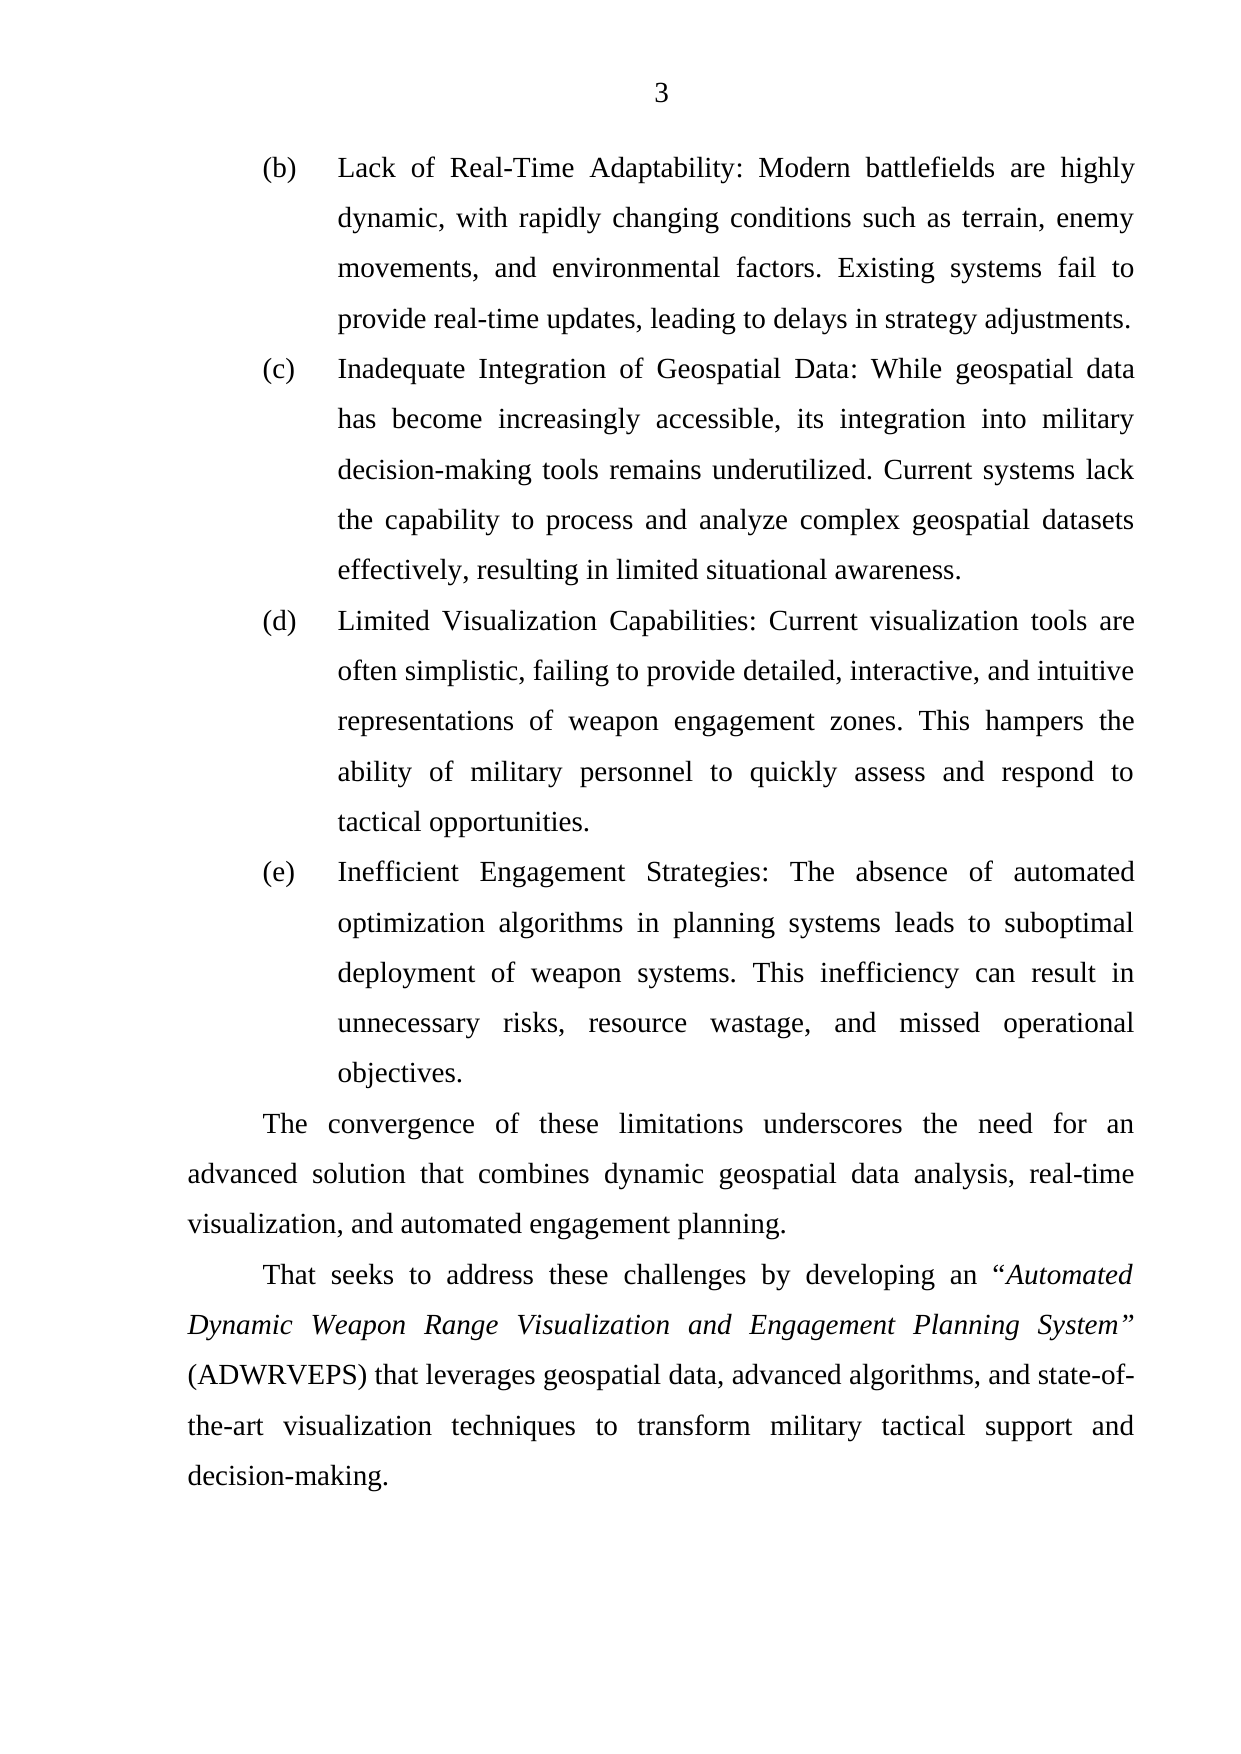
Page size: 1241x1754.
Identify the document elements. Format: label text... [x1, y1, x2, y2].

list Lack of Real-Time Adaptability: Modern battlefields are highly dynamic, with rapidly changing conditions such as terrain, enemy movements, and environmental factors. Existing systems fail to provide real-time updates, leading to delays in strategy adjustments. [262, 150, 1135, 334]
list Inefficient Engagement Strategies: The absence of automated optimization algorithms in planning systems leads to suboptimal deployment of weapon systems. This inefficiency can result in unnecessary risks, resource wastage, and missed operational objectives. [262, 854, 1135, 1089]
list Inadequate Integration of Geospatial Data: While geospatial data has become increasingly accessible, its integration into military decision-making tools remains underutilized. Current systems lack the capability to process and analyze complex geospatial datasets effectively, resulting in limited situational awareness. [262, 351, 1135, 586]
list Limited Visualization Capabilities: Current visualization tools are often simplistic, failing to provide detailed, interactive, and intuitive representations of weapon engagement zones. This hampers the ability of military personnel to quickly assess and respond to tactical opportunities. [262, 603, 1135, 838]
text The convergence of these limitations underscores the need for an advanced solution that combines dynamic geospatial data analysis, real-time visualization, and automated engagement planning. [187, 1106, 1135, 1240]
text That seeks to address these challenges by developing an “Automated Dynamic Weapon Range Visualization and Engagement Planning System” (ADWRVEPS) that leverages geospatial data, advanced algorithms, and state-of-the-art visualization techniques to transform military tactical support and decision-making. [187, 1257, 1135, 1492]
